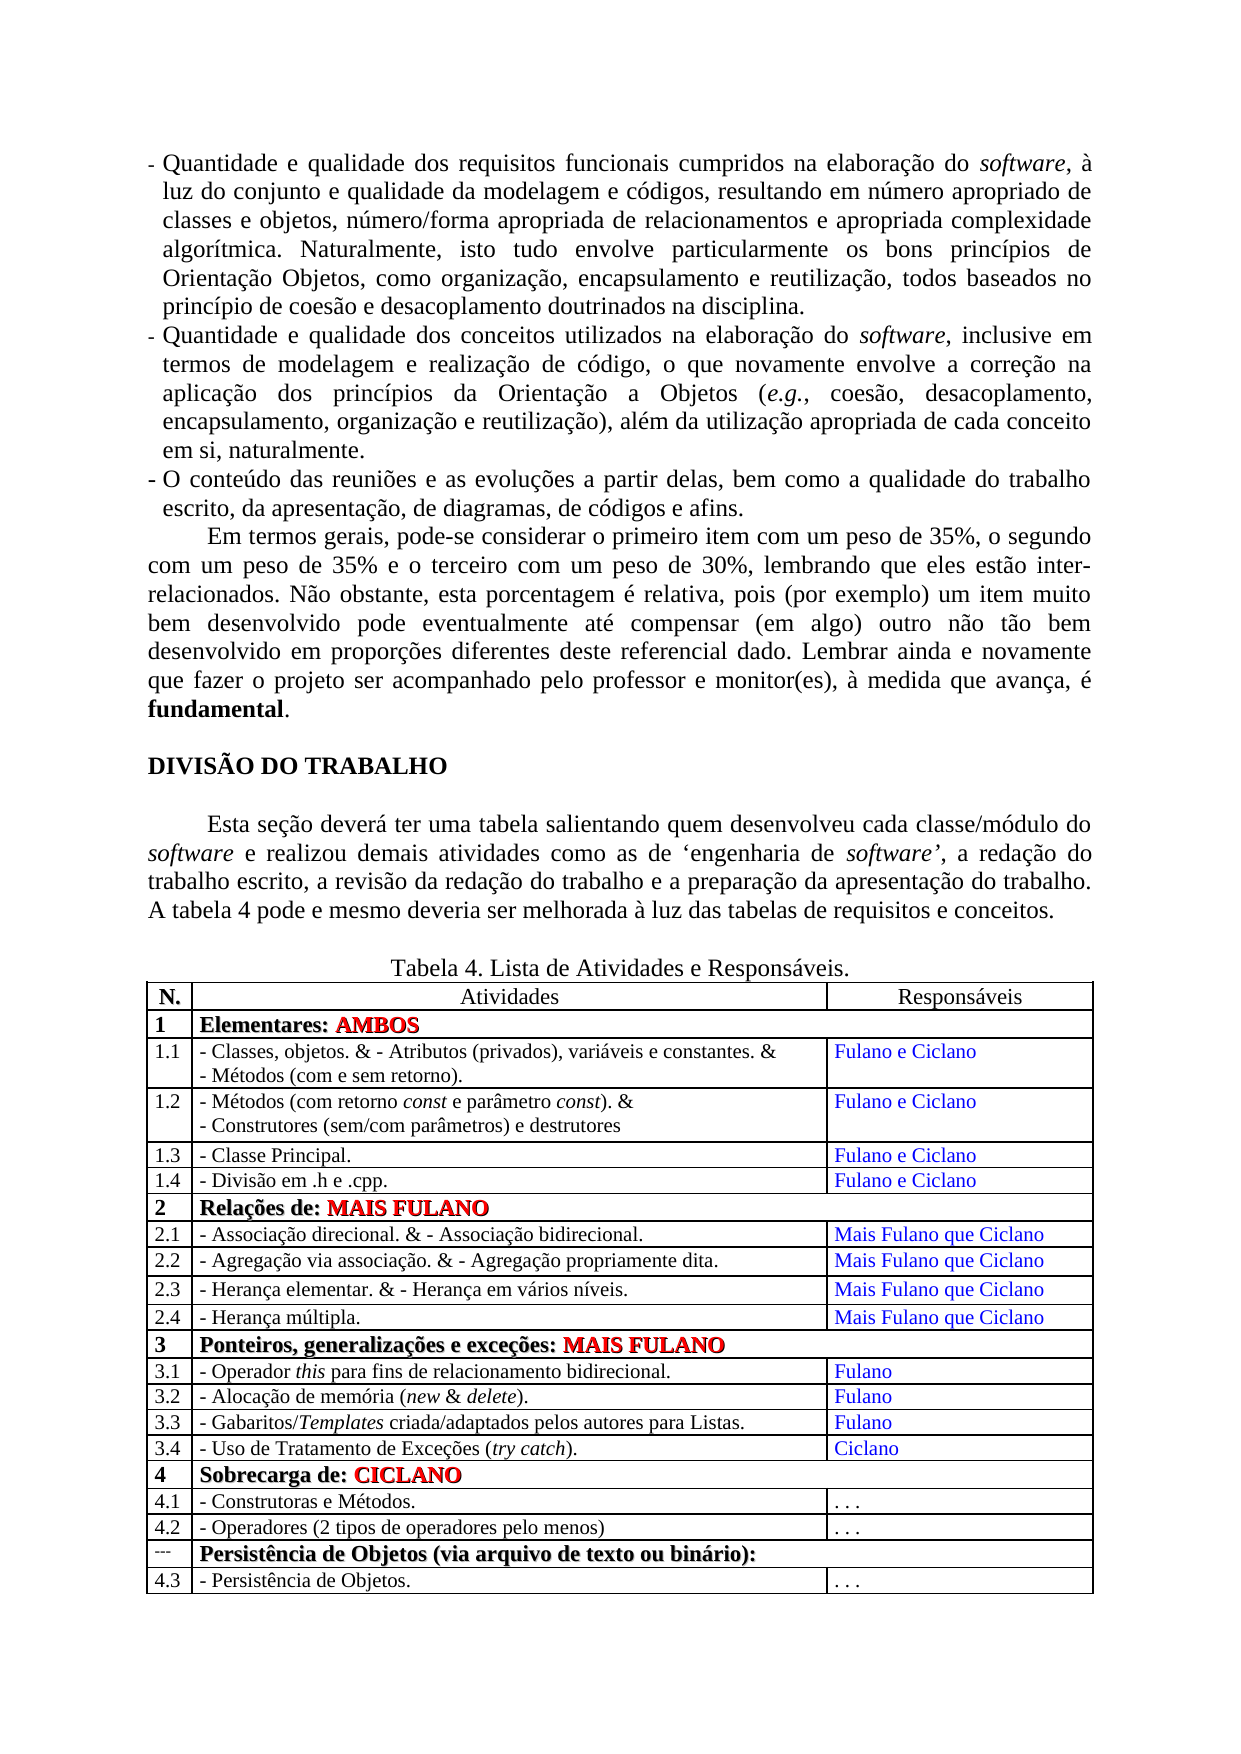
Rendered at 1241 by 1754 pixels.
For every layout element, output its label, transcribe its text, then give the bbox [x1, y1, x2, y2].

table_cell 3.3 [148, 1410, 191, 1434]
table_cell - Classes, objetos. & - Atributos (privados), variáveis e constantes. & - Métodos (com e sem retorno). [193, 1039, 826, 1087]
table_cell 3 [148, 1331, 191, 1357]
table_cell 2.4 [148, 1305, 191, 1329]
table_cell . . . [828, 1568, 1092, 1592]
table_cell - Associação direcional. & - Associação bidirecional. [193, 1222, 826, 1246]
list Quantidade e qualidade dos conceitos utilizados na elaboração do software, inclusive em termos de modelagem e realização de código, o que novamente envolve a correção na aplicação dos princípios da Orientação a Objetos (e.g., coesão, desacoplamento, encapsulamento, organização e reutilização), além da utilização apropriada de cada conceito em si, naturalmente. [148, 320, 1092, 464]
table_cell - Agregação via associação. & - Agregação propriamente dita. [193, 1248, 826, 1275]
table_cell 4.2 [148, 1515, 191, 1539]
table_cell - Persistência de Objetos. [193, 1568, 826, 1592]
table_cell 3.1 [148, 1359, 191, 1383]
table_cell Fulano e Ciclano [828, 1039, 1092, 1087]
table_cell - Construtoras e Métodos. [193, 1489, 826, 1513]
table_cell - Gabaritos/Templates criada/adaptados pelos autores para Listas. [193, 1410, 826, 1434]
table_cell - Métodos (com retorno const e parâmetro const). & - Construtores (sem/com parâmetros) e destrutores [193, 1089, 826, 1141]
table_cell Persistência de Objetos (via arquivo de texto ou binário): [193, 1541, 1092, 1567]
table_cell 4.3 [148, 1568, 191, 1592]
table_cell 2.1 [148, 1222, 191, 1246]
table_cell 3.2 [148, 1385, 191, 1408]
table_cell 4 [148, 1461, 191, 1488]
table_cell Mais Fulano que Ciclano [828, 1222, 1092, 1246]
table_cell - Herança elementar. & - Herança em vários níveis. [193, 1277, 826, 1304]
table_cell 2.3 [148, 1277, 191, 1304]
table_cell 3.4 [148, 1436, 191, 1460]
subtitle DIVISÃO DO TRABALHO [148, 751, 1092, 780]
table_cell - Operador this para fins de relacionamento bidirecional. [193, 1359, 826, 1383]
table_cell Fulano e Ciclano [828, 1089, 1092, 1141]
table_cell Mais Fulano que Ciclano [828, 1305, 1092, 1329]
table_header N. [148, 983, 191, 1009]
table_cell Fulano [828, 1359, 1092, 1383]
text Em termos gerais, pode-se considerar o primeiro item com um peso de 35%, o segundo com um peso de 35% e o terceiro com um peso de 30%, lembrando que eles estão inter-relacionados. Não obstante, esta porcentagem é relativa, pois (por exemplo) um item muito bem desenvolvido pode eventualmente até compensar (em algo) outro não tão bem desenvolvido em proporções diferentes deste referencial dado. Lembrar ainda e novamente que fazer o projeto ser acompanhado pelo professor e monitor(es), à medida que avança, é fundamental. [148, 521, 1092, 723]
table_cell Fulano [828, 1410, 1092, 1434]
table_cell Fulano e Ciclano [828, 1143, 1092, 1167]
table_cell Mais Fulano que Ciclano [828, 1277, 1092, 1304]
table_cell Sobrecarga de: CICLANO [193, 1461, 1092, 1488]
table_cell 1.2 [148, 1089, 191, 1141]
table_cell . . . [828, 1489, 1092, 1513]
list O conteúdo das reuniões e as evoluções a partir delas, bem como a qualidade do trabalho escrito, da apresentação, de diagramas, de códigos e afins. [148, 464, 1092, 521]
text Tabela 4. Lista de Atividades e Responsáveis. [148, 953, 1092, 981]
table_cell 1.3 [148, 1143, 191, 1167]
table_cell Ponteiros, generalizações e exceções: MAIS FULANO [193, 1331, 1092, 1357]
table_cell 2 [148, 1194, 191, 1220]
table_cell 1.1 [148, 1039, 191, 1087]
table_cell Ciclano [828, 1436, 1092, 1460]
table_cell --- [148, 1541, 191, 1567]
table_cell - Classe Principal. [193, 1143, 826, 1167]
table_cell - Uso de Tratamento de Exceções (try catch). [193, 1436, 826, 1460]
table_cell - Alocação de memória (new & delete). [193, 1385, 826, 1408]
table_cell 4.1 [148, 1489, 191, 1513]
table_cell - Operadores (2 tipos de operadores pelo menos) [193, 1515, 826, 1539]
table_cell Relações de: MAIS FULANO [193, 1194, 1092, 1220]
table_cell Fulano e Ciclano [828, 1168, 1092, 1192]
table_cell 1 [148, 1011, 191, 1037]
table_cell . . . [828, 1515, 1092, 1539]
table_cell Mais Fulano que Ciclano [828, 1248, 1092, 1275]
table_cell Fulano [828, 1385, 1092, 1408]
table_cell Elementares: AMBOS [193, 1011, 1092, 1037]
table_header Atividades [193, 983, 826, 1009]
table_cell - Divisão em .h e .cpp. [193, 1168, 826, 1192]
table_cell - Herança múltipla. [193, 1305, 826, 1329]
table_header Responsáveis [828, 983, 1092, 1009]
list Quantidade e qualidade dos requisitos funcionais cumpridos na elaboração do software, à luz do conjunto e qualidade da modelagem e códigos, resultando em número apropriado de classes e objetos, número/forma apropriada de relacionamentos e apropriada complexidade algorítmica. Naturalmente, isto tudo envolve particularmente os bons princípios de Orientação Objetos, como organização, encapsulamento e reutilização, todos baseados no princípio de coesão e desacoplamento doutrinados na disciplina. [148, 148, 1092, 320]
table_cell 1.4 [148, 1168, 191, 1192]
text Esta seção deverá ter uma tabela salientando quem desenvolveu cada classe/módulo do software e realizou demais atividades como as de ‘engenharia de software’, a redação do trabalho escrito, a revisão da redação do trabalho e a preparação da apresentação do trabalho. A tabela 4 pode e mesmo deveria ser melhorada à luz das tabelas de requisitos e conceitos. [148, 809, 1092, 924]
table_cell 2.2 [148, 1248, 191, 1275]
